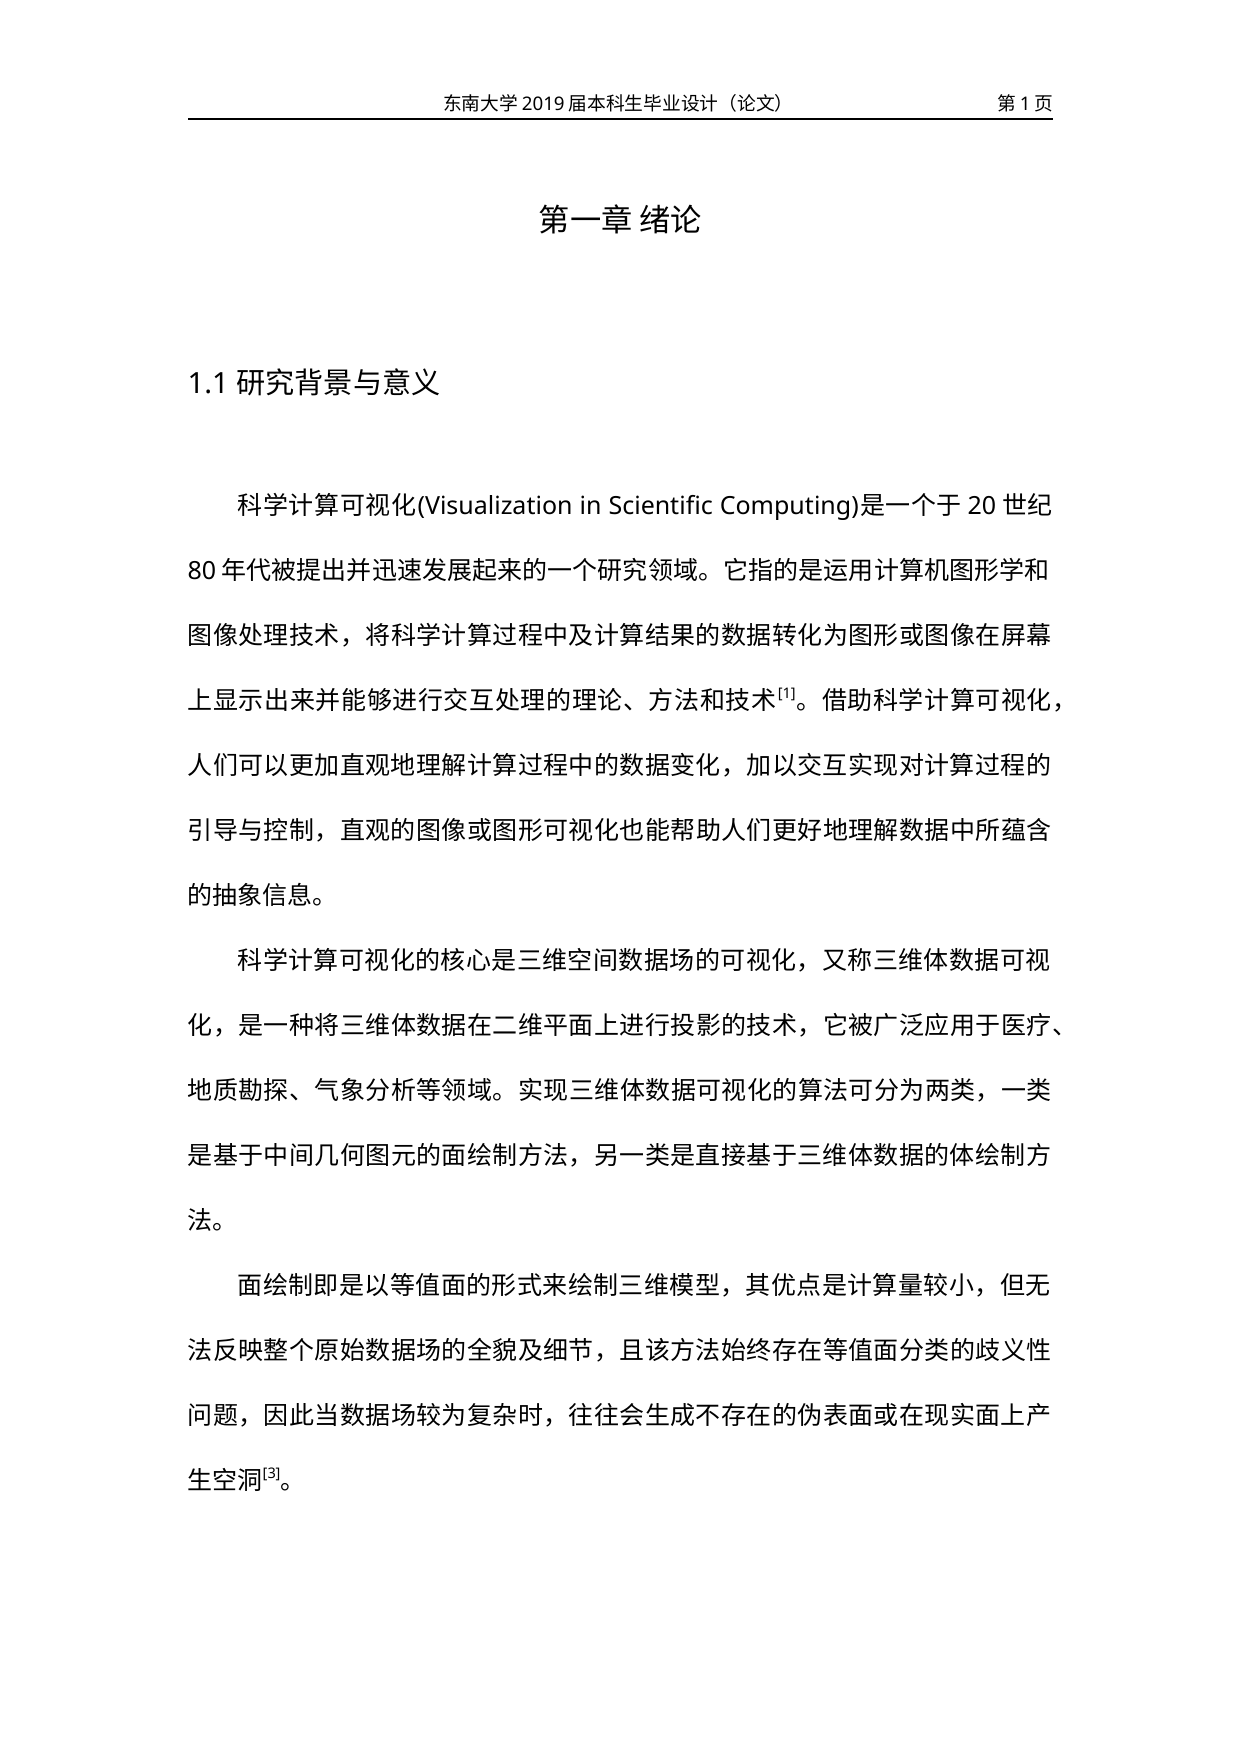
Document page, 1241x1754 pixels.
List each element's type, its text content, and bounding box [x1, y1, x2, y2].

subtitle 1.1 研究背景与意义 [187, 348, 1053, 413]
text 科学计算可视化的核心是三维空间数据场的可视化，又称三维体数据可视化，是一种将三维体数据在二维平面上进行投影的技术，它被广泛应用于医疗、地质勘探、气象分析等领域。实现三维体数据可视化的算法可分为两类，一类是基于中间几何图元的面绘制方法，另一类是直接基于三维体数据的体绘制方法。 [187, 926, 1053, 1251]
text 科学计算可视化(Visualization in Scientific Computing)是一个于20世纪80年代被提出并迅速发展起来的一个研究领域。它指的是运用计算机图形学和图像处理技术，将科学计算过程中及计算结果的数据转化为图形或图像在屏幕上显示出来并能够进行交互处理的理论、方法和技术[1]。借助科学计算可视化，人们可以更加直观地理解计算过程中的数据变化，加以交互实现对计算过程的引导与控制，直观的图像或图形可视化也能帮助人们更好地理解数据中所蕴含的抽象信息。 [187, 471, 1053, 926]
text 面绘制即是以等值面的形式来绘制三维模型，其优点是计算量较小，但无法反映整个原始数据场的全貌及细节，且该方法始终存在等值面分类的歧义性问题，因此当数据场较为复杂时，往往会生成不存在的伪表面或在现实面上产生空洞[3]。 [187, 1251, 1053, 1511]
subtitle 第一章 绪论 [187, 185, 1053, 250]
